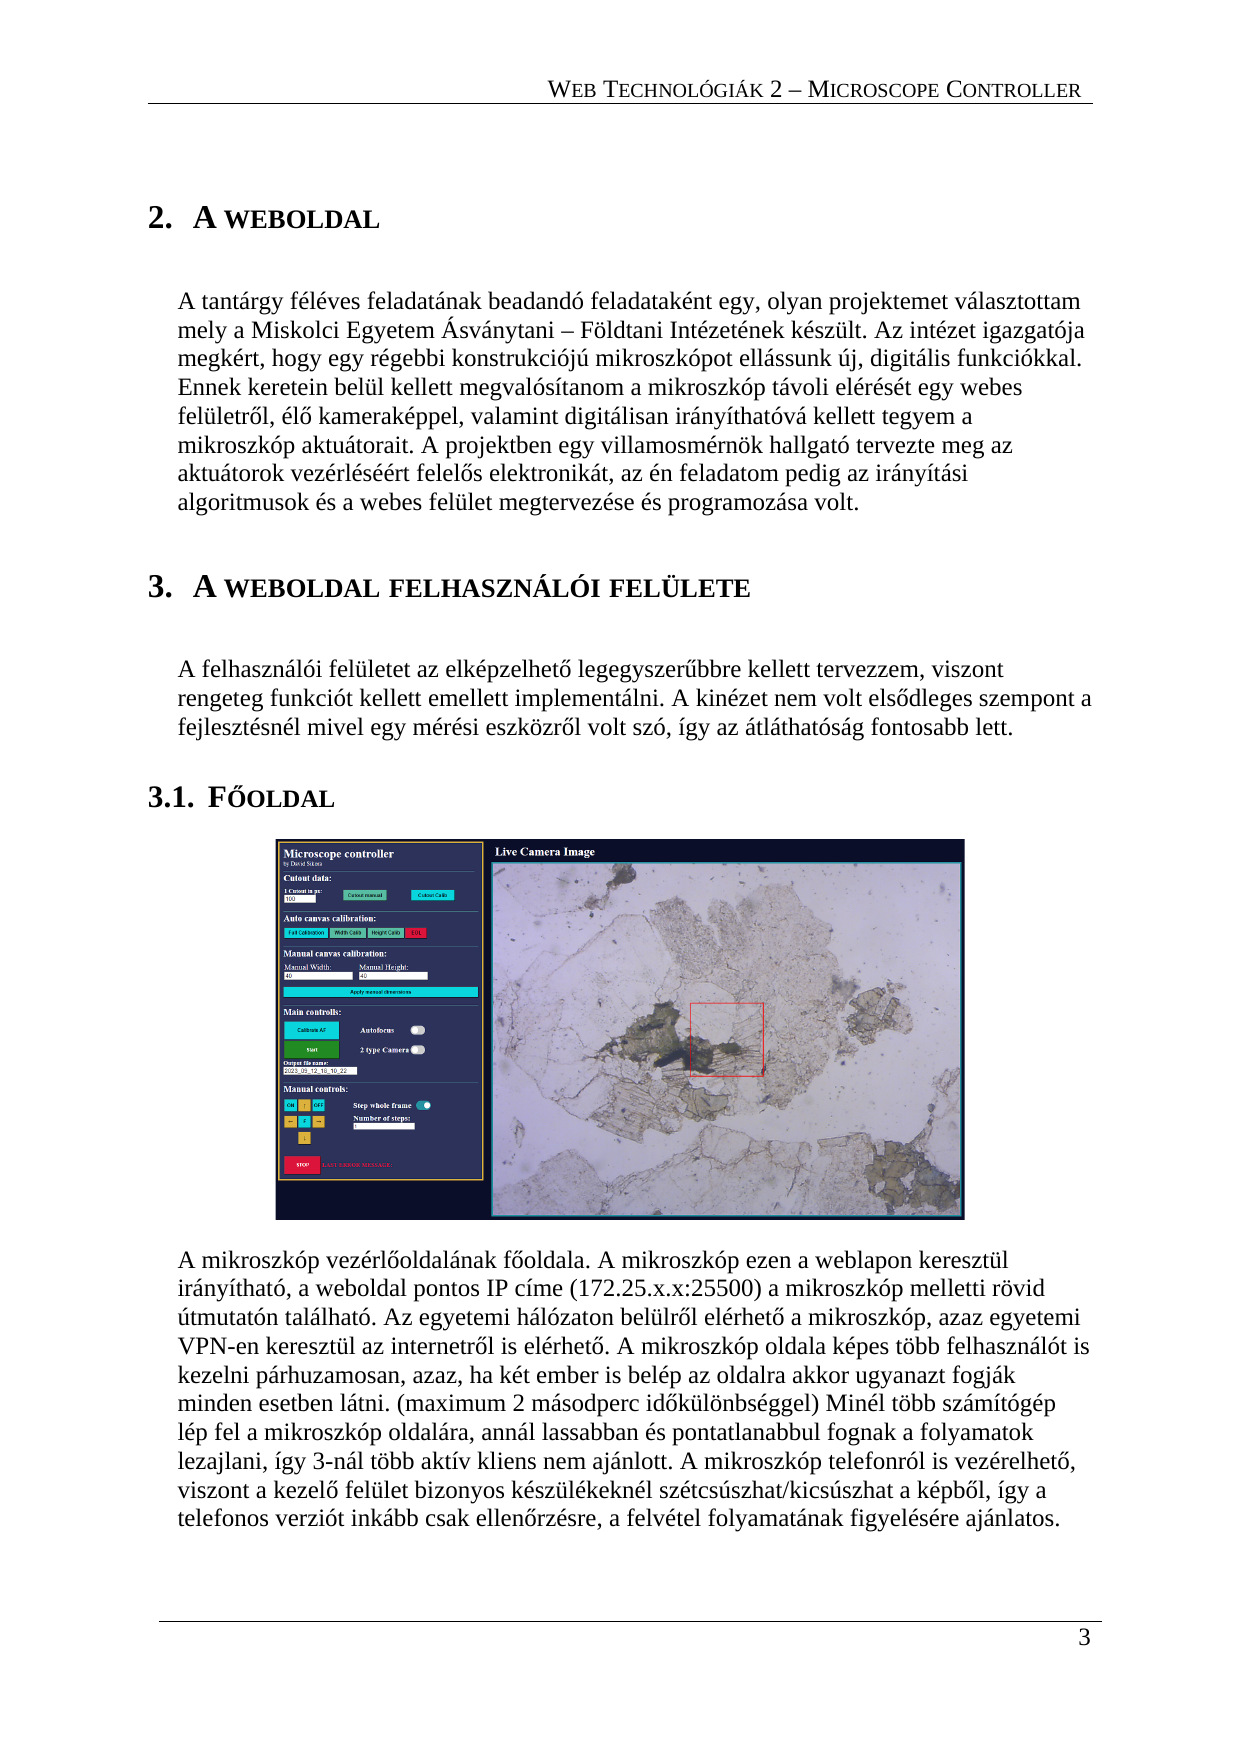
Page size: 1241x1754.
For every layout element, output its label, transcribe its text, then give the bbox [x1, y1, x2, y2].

subtitle A weboldal [148, 198, 1092, 236]
text A felhasználói felületet az elképzelhető legegyszerűbbre kellett tervezzem, viszont rengeteg funkciót kellett emellett implementálni. A kinézet nem volt elsődleges szempont a fejlesztésnél mivel egy mérési eszközről volt szó, így az átláthatóság fontosabb lett. [177, 654, 1092, 741]
subtitle A weboldal felhasználói felülete [148, 566, 1092, 604]
text A mikroszkóp vezérlőoldalának főoldala. A mikroszkóp ezen a weblapon keresztül irányítható, a weboldal pontos IP címe (172.25.x.x:25500) a mikroszkóp melletti rövid útmutatón található. Az egyetemi hálózaton belülről elérhető a mikroszkóp, azaz egyetemi VPN-en keresztül az internetről is elérhető. A mikroszkóp oldala képes több felhasználót is kezelni párhuzamosan, azaz, ha két ember is belép az oldalra akkor ugyanazt fogják minden esetben látni. (maximum 2 másodperc időkülönbséggel) Minél több számítógép lép fel a mikroszkóp oldalára, annál lassabban és pontatlanabbul fognak a folyamatok lezajlani, így 3-nál több aktív kliens nem ajánlott. A mikroszkóp telefonról is vezérelhető, viszont a kezelő felület bizonyos készülékeknél szétcsúszhat/kicsúszhat a képből, így a telefonos verziót inkább csak ellenőrzésre, a felvétel folyamatának figyelésére ajánlatos. [177, 1245, 1092, 1532]
text A tantárgy féléves feladatának beadandó feladataként egy, olyan projektemet választottam mely a Miskolci Egyetem Ásványtani – Földtani Intézetének készült. Az intézet igazgatója megkért, hogy egy régebbi konstrukciójú mikroszkópot ellássunk új, digitális funkciókkal. Ennek keretein belül kellett megvalósítanom a mikroszkóp távoli elérését egy webes felületről, élő kameraképpel, valamint digitálisan irányíthatóvá kellett tegyem a mikroszkóp aktuátorait. A projektben egy villamosmérnök hallgató tervezte meg az aktuátorok vezérléséért felelős elektronikát, az én feladatom pedig az irányítási algoritmusok és a webes felület megtervezése és programozása volt. [177, 286, 1092, 516]
picture [275, 839, 965, 1220]
subtitle Főoldal [148, 778, 1092, 814]
